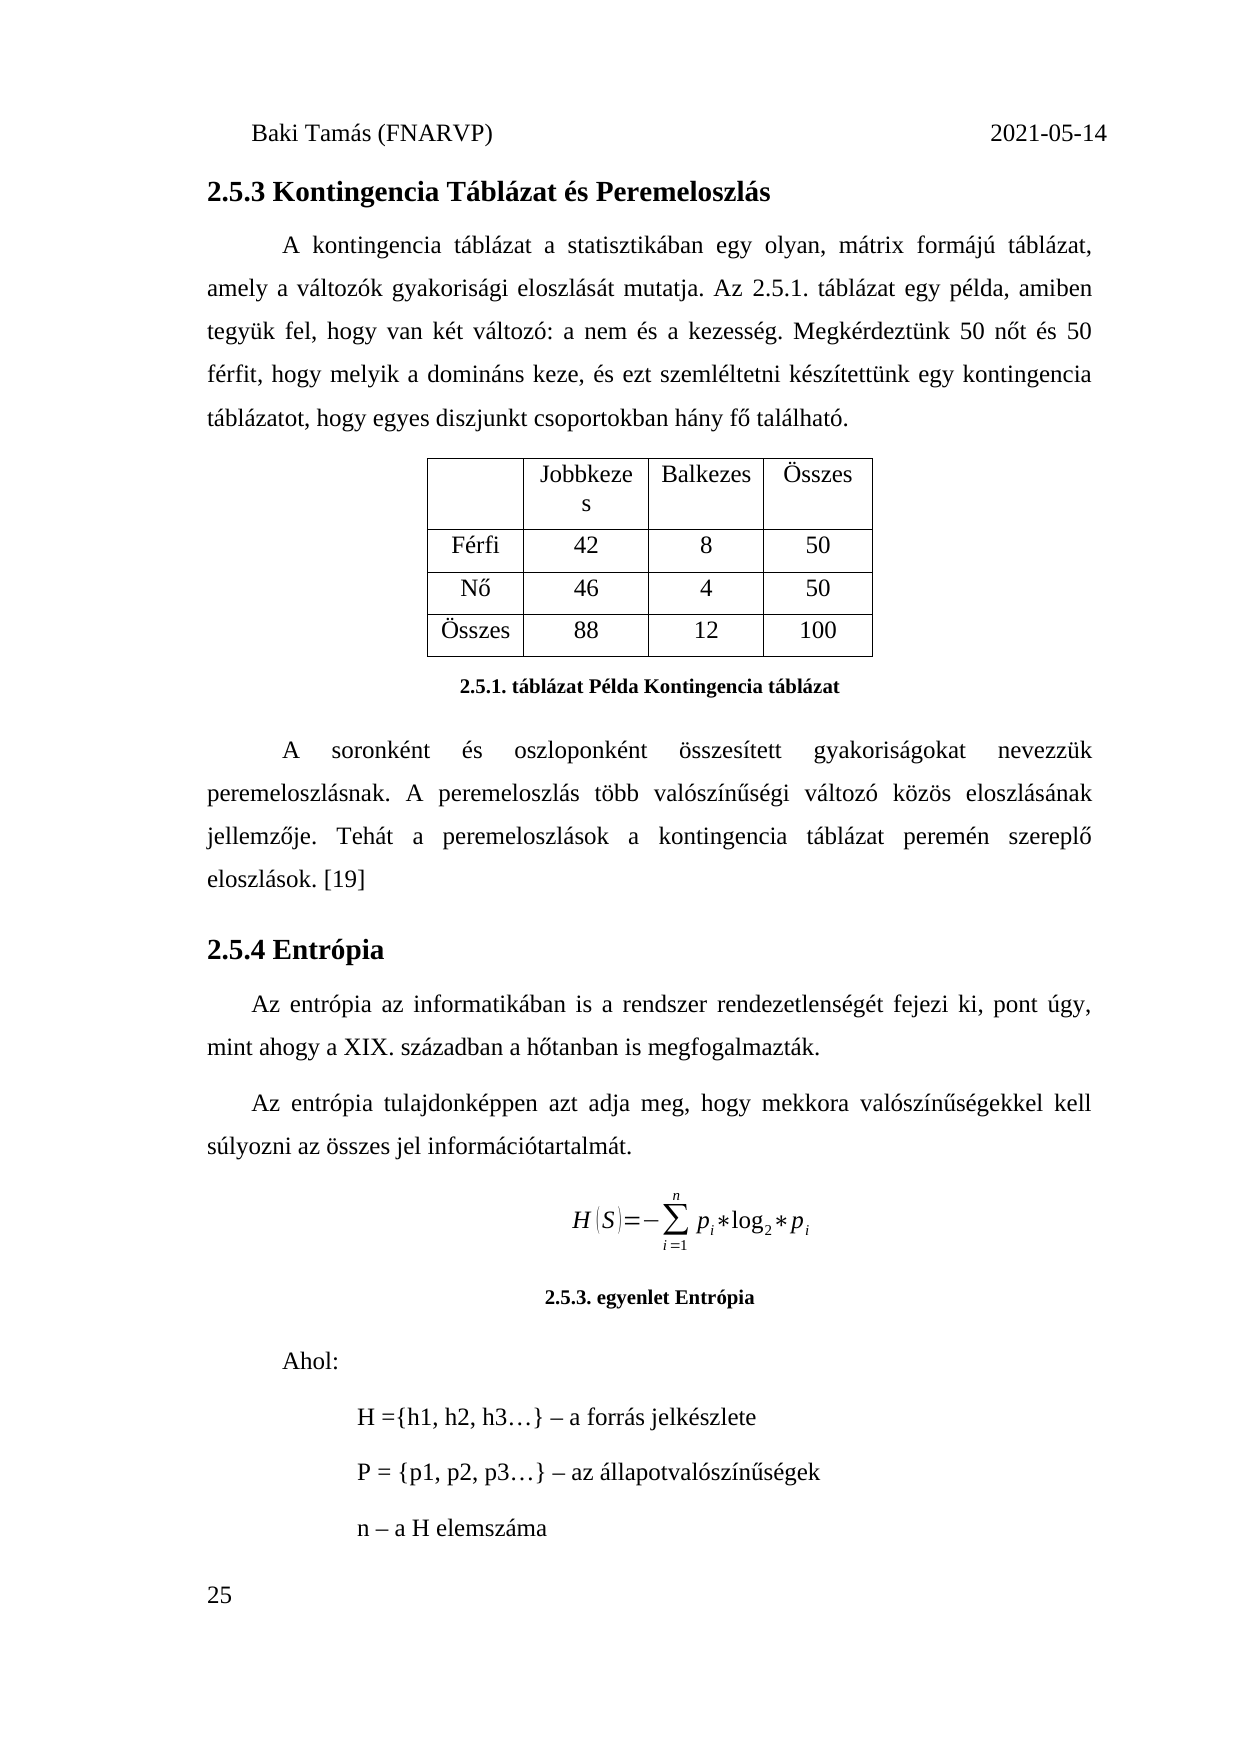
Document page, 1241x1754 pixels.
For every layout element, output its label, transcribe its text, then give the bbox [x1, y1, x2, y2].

table_header Összes [764, 459, 872, 529]
text n – a H elemszáma [207, 1513, 1092, 1542]
table_cell Nő [428, 573, 523, 614]
table_cell Férfi [428, 530, 523, 572]
table_header Balkezes [649, 459, 763, 529]
table_cell 46 [524, 573, 648, 614]
table_cell 50 [764, 530, 872, 572]
subtitle Kontingencia Táblázat és Peremeloszlás [207, 174, 1092, 207]
subtitle Entrópia [207, 932, 1092, 966]
text A kontingencia táblázat a statisztikában egy olyan, mátrix formájú táblázat, amely a változók gyakorisági eloszlását mutatja. Az 2.5.1. táblázat egy példa, amiben tegyük fel, hogy van két változó: a nem és a kezesség. Megkérdeztünk 50 nőt és 50 férfit, hogy melyik a domináns keze, és ezt szemléltetni készítettünk egy kontingencia táblázatot, hogy egyes diszjunkt csoportokban hány fő található. [207, 230, 1092, 431]
table_header [428, 459, 523, 529]
table_cell 12 [649, 615, 763, 656]
text Ahol: [207, 1346, 1092, 1375]
text 2.5.3. egyenlet Entrópia [207, 1285, 1092, 1309]
table_cell Összes [428, 615, 523, 656]
text P = {p1, p2, p3…} – az állapotvalószínűségek [207, 1457, 1092, 1486]
table_cell 42 [524, 530, 648, 572]
text A soronként és oszloponként összesített gyakoriságokat nevezzük peremeloszlásnak. A peremeloszlás több valószínűségi változó közös eloszlásának jellemzője. Tehát a peremeloszlások a kontingencia táblázat peremén szereplő eloszlások. [207, 735, 1092, 893]
table_cell 88 [524, 615, 648, 656]
text H ={h1, h2, h3…} – a forrás jelkészlete [282, 1402, 1092, 1430]
table_cell 4 [649, 573, 763, 614]
table_cell 8 [649, 530, 763, 572]
table_cell 100 [764, 615, 872, 656]
text Az entrópia tulajdonképpen azt adja meg, hogy mekkora valószínűségekkel kell súlyozni az összes jel információtartalmát. [207, 1088, 1092, 1160]
text Az entrópia az informatikában is a rendszer rendezetlenségét fejezi ki, pont úgy, mint ahogy a XIX. században a hőtanban is megfogalmazták. [207, 989, 1092, 1061]
table_cell 50 [764, 573, 872, 614]
table_header Jobbkezes [524, 459, 648, 529]
